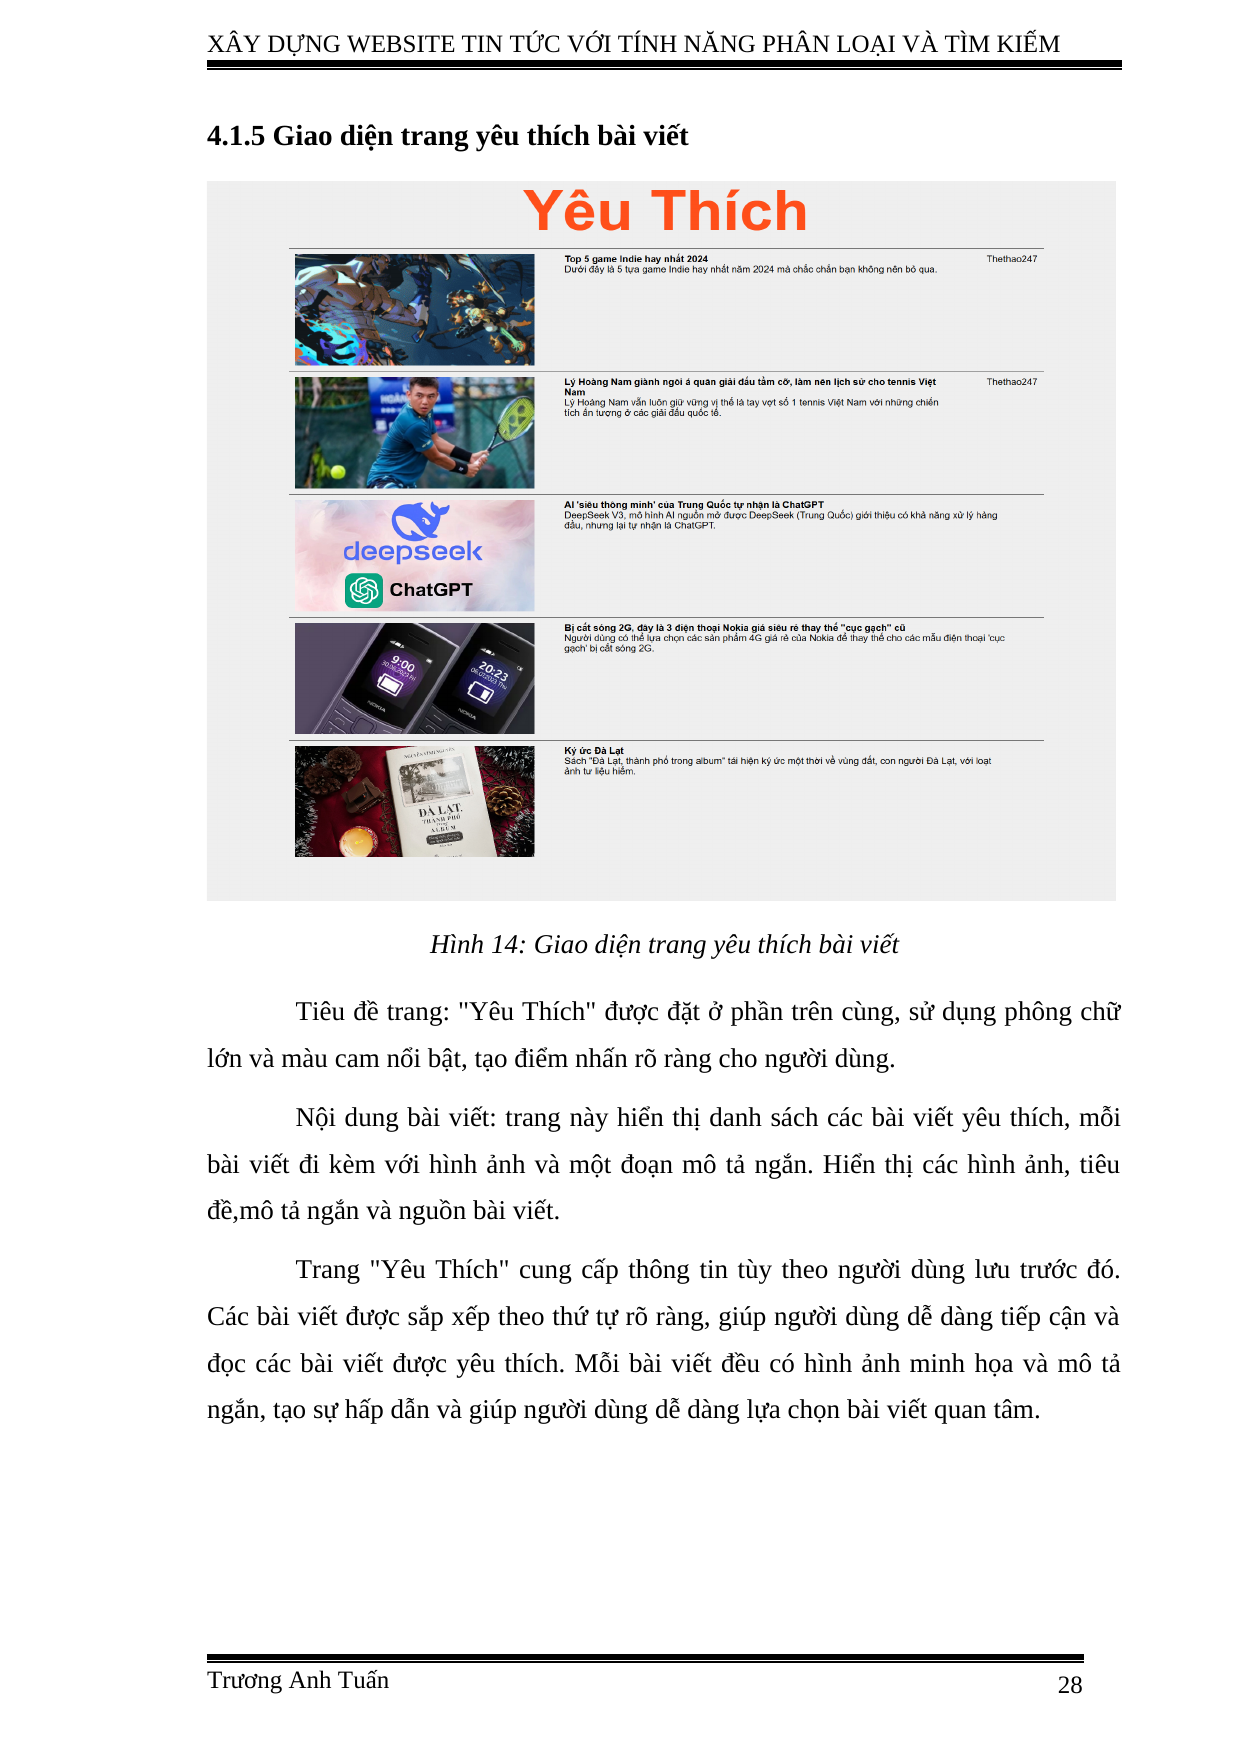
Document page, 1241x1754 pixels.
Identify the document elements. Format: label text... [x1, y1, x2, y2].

list 4.1.5 Giao diện trang yêu thích bài viết [207, 118, 1122, 152]
text Tiêu đề trang: "Yêu Thích" được đặt ở phần trên cùng, sử dụng phông chữ lớn và màu cam nổi bật, tạo điểm nhấn rõ ràng cho người dùng. [207, 995, 1122, 1073]
text Nội dung bài viết: trang này hiển thị danh sách các bài viết yêu thích, mỗi bài viết đi kèm với hình ảnh và một đoạn mô tả ngắn. Hiển thị các hình ảnh, tiêu đề,mô tả ngắn và nguồn bài viết. [207, 1101, 1122, 1226]
picture [206, 181, 1116, 901]
text Trang "Yêu Thích" cung cấp thông tin tùy theo người dùng lưu trước đó. Các bài viết được sắp xếp theo thứ tự rõ ràng, giúp người dùng dễ dàng tiếp cận và đọc các bài viết được yêu thích. Mỗi bài viết đều có hình ảnh minh họa và mô tả ngắn, tạo sự hấp dẫn và giúp người dùng dễ dàng lựa chọn bài viết quan tâm. [207, 1254, 1122, 1425]
text Hình 14: Giao diện trang yêu thích bài viết [207, 928, 1122, 959]
